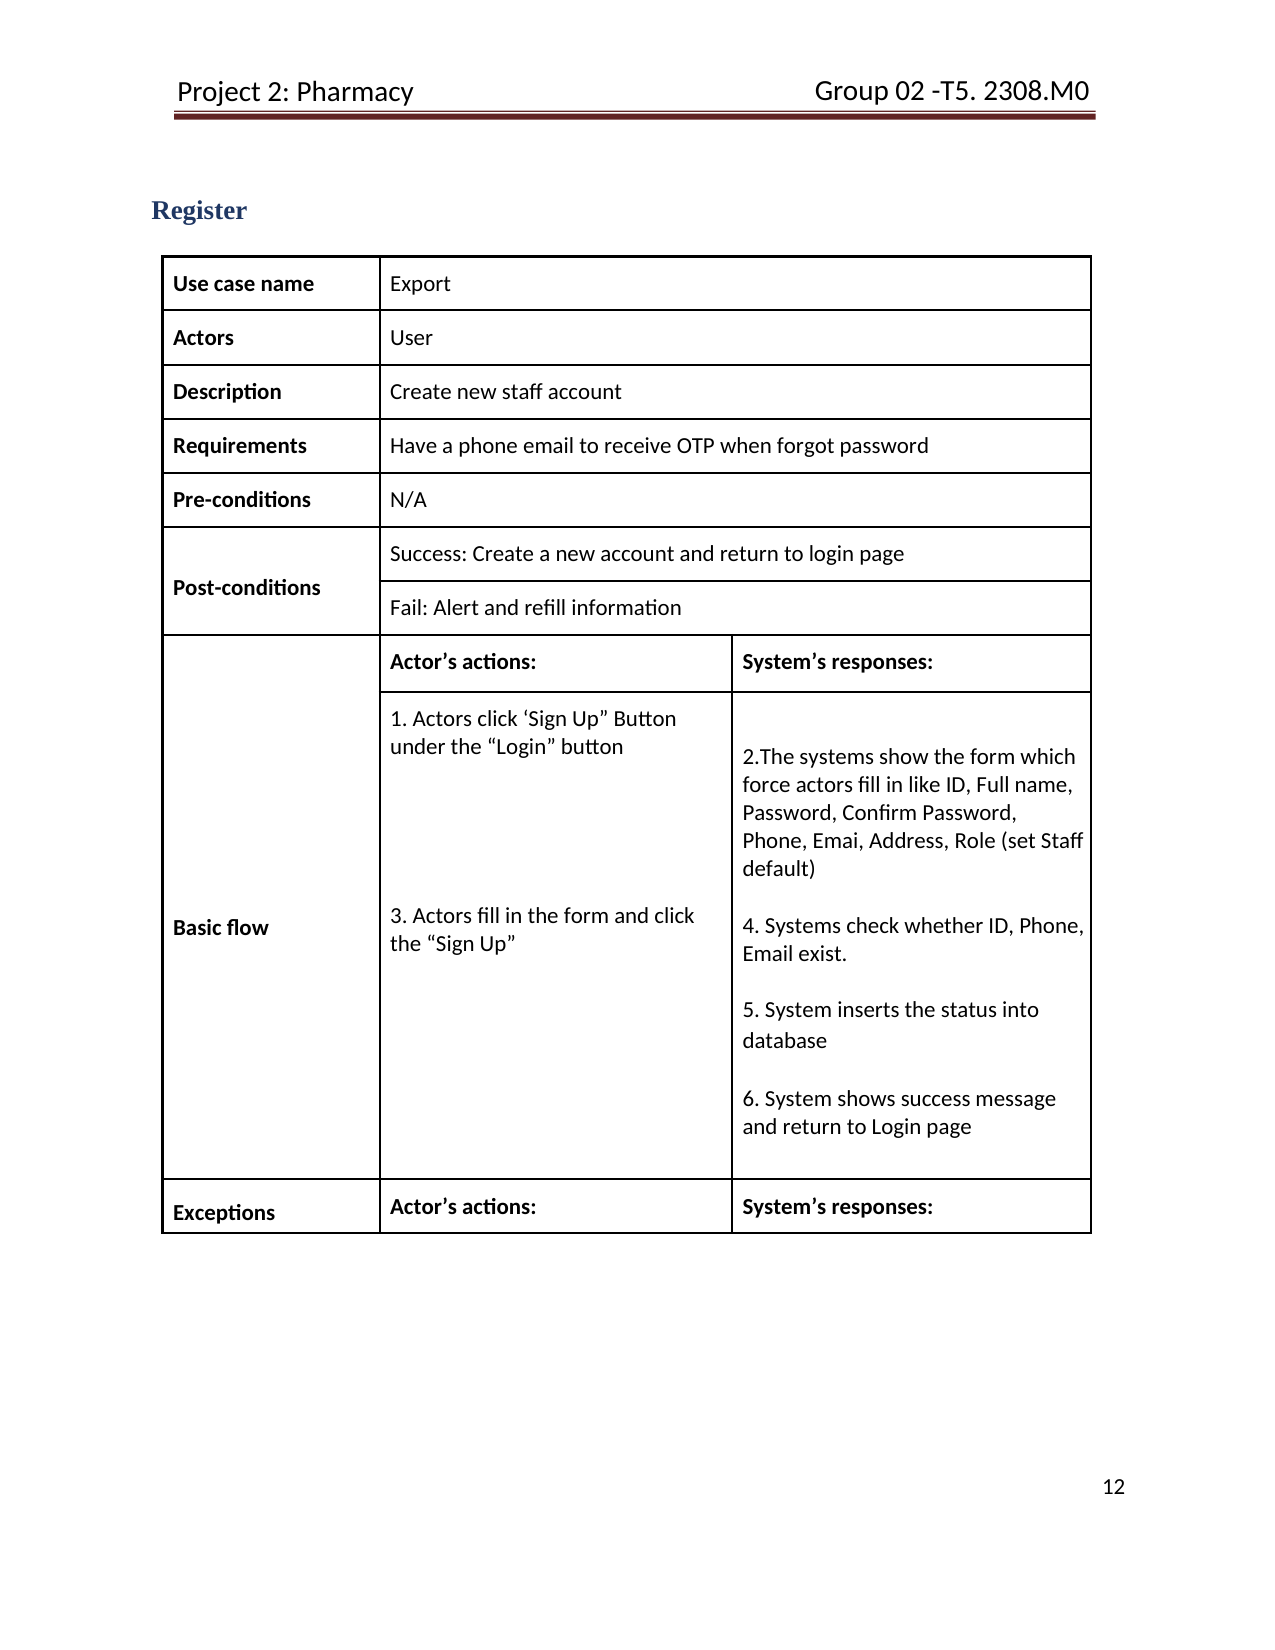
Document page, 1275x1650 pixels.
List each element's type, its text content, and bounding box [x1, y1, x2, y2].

table_cell Actors [164, 311, 379, 363]
table_cell System’s responses: [733, 1180, 1090, 1232]
table_cell 1. Actors click ‘Sign Up” Button under the “Login” button 3. Actors fill in the form and click the “Sign Up” [381, 693, 731, 1178]
table_cell Basic flow [164, 636, 379, 1178]
table_cell Actor’s actions: [381, 636, 731, 691]
table_cell Create new staff account [381, 366, 1090, 418]
table_cell Requirements [164, 420, 379, 472]
table_cell Have a phone email to receive OTP when forgot password [381, 420, 1090, 472]
table_cell User [381, 311, 1090, 363]
table_cell Post-conditions [164, 528, 379, 634]
table_cell Actor’s actions: [381, 1180, 731, 1232]
table_cell Pre-conditions [164, 474, 379, 526]
table_header Use case name [164, 258, 379, 309]
table_cell System’s responses: [733, 636, 1090, 691]
table_cell 2.The systems show the form which force actors fill in like ID, Full name, Password, Confirm Password, Phone, Emai, Address, Role (set Staff default) 4. Systems check whether ID, Phone, Email exist. 5. System inserts the status into database 6. System shows success message and return to Login page [733, 693, 1090, 1178]
table_cell N/A [381, 474, 1090, 526]
table_cell Success: Create a new account and return to login page [381, 528, 1090, 580]
table_cell Exceptions [164, 1180, 379, 1232]
table_cell Fail: Alert and refill information [381, 582, 1090, 634]
subtitle Register [151, 194, 594, 225]
table_header Export [381, 258, 1090, 309]
table_cell Description [164, 366, 379, 418]
